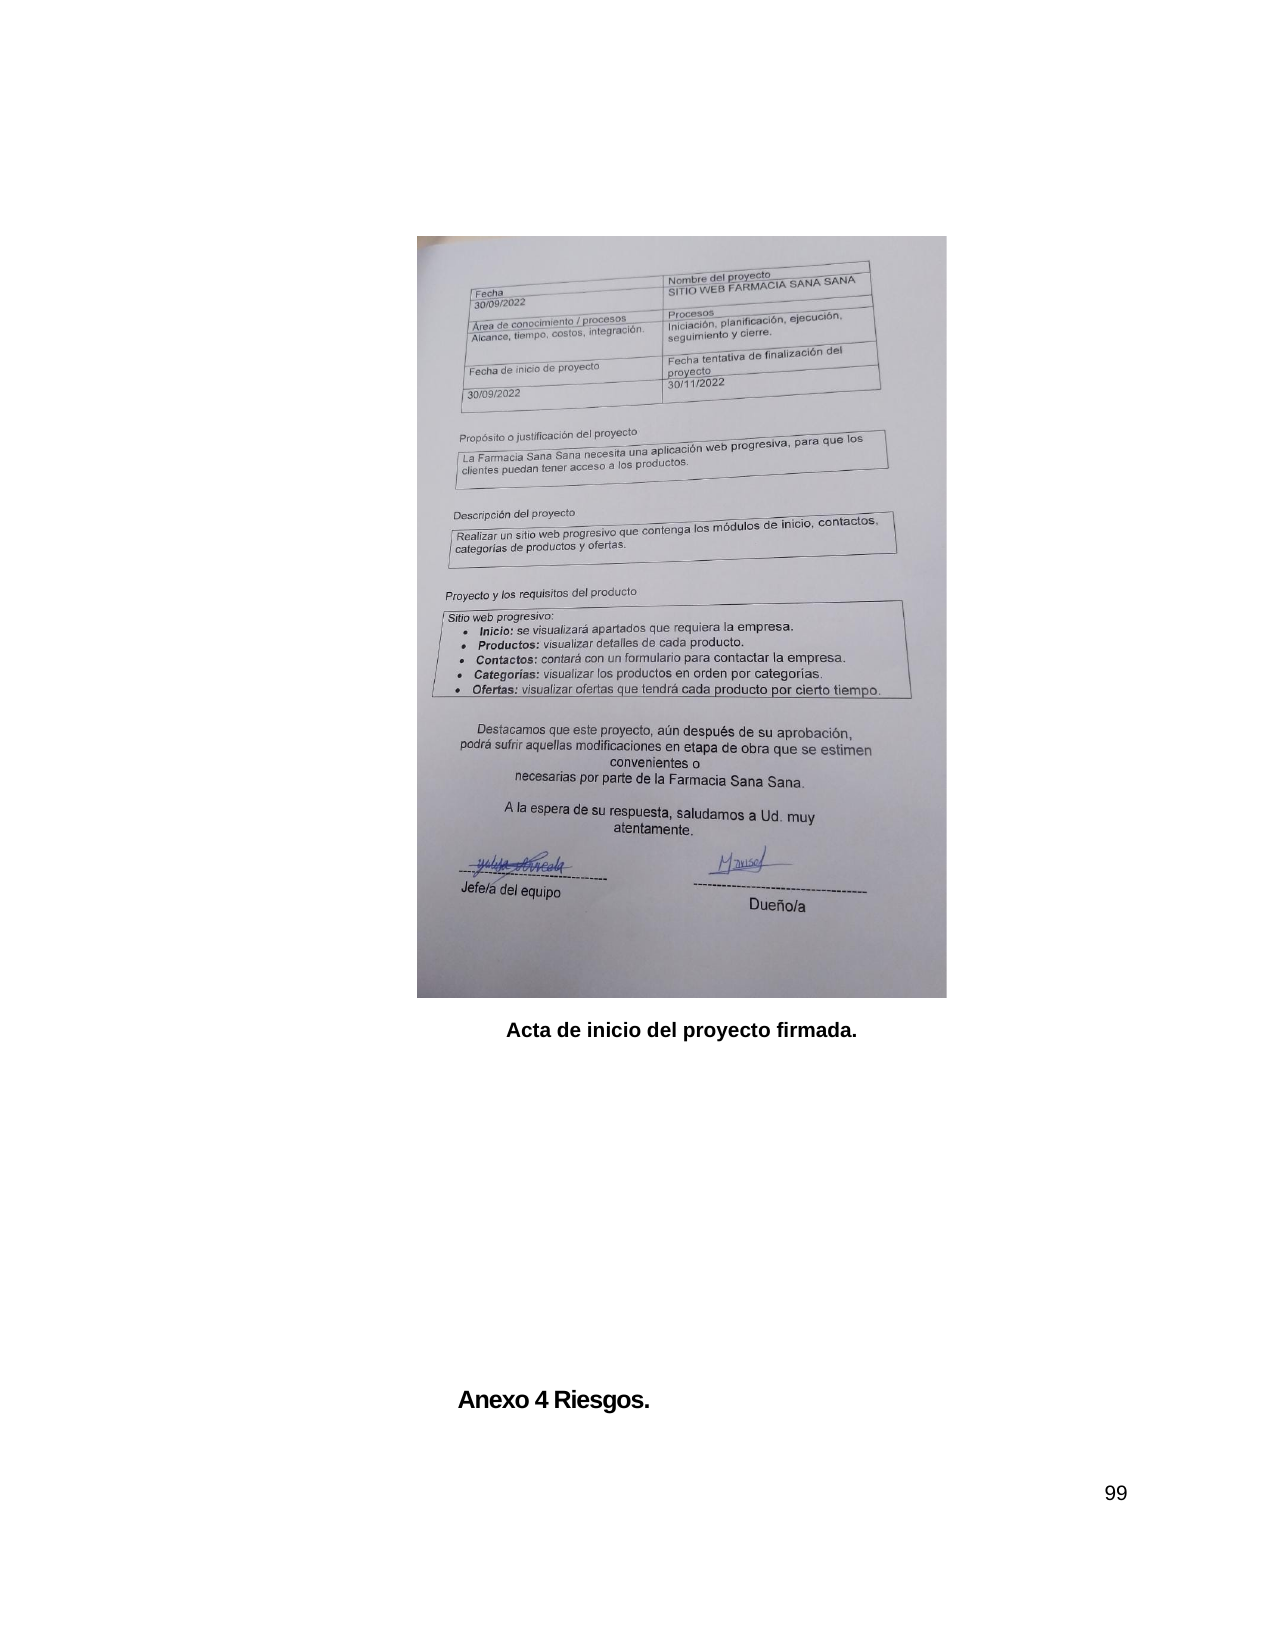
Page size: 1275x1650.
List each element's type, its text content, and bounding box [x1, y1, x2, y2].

title Anexo 4 Riesgos. [384, 1386, 1127, 1414]
text Acta de inicio del proyecto firmada. [236, 1018, 1127, 1042]
picture [417, 236, 947, 998]
